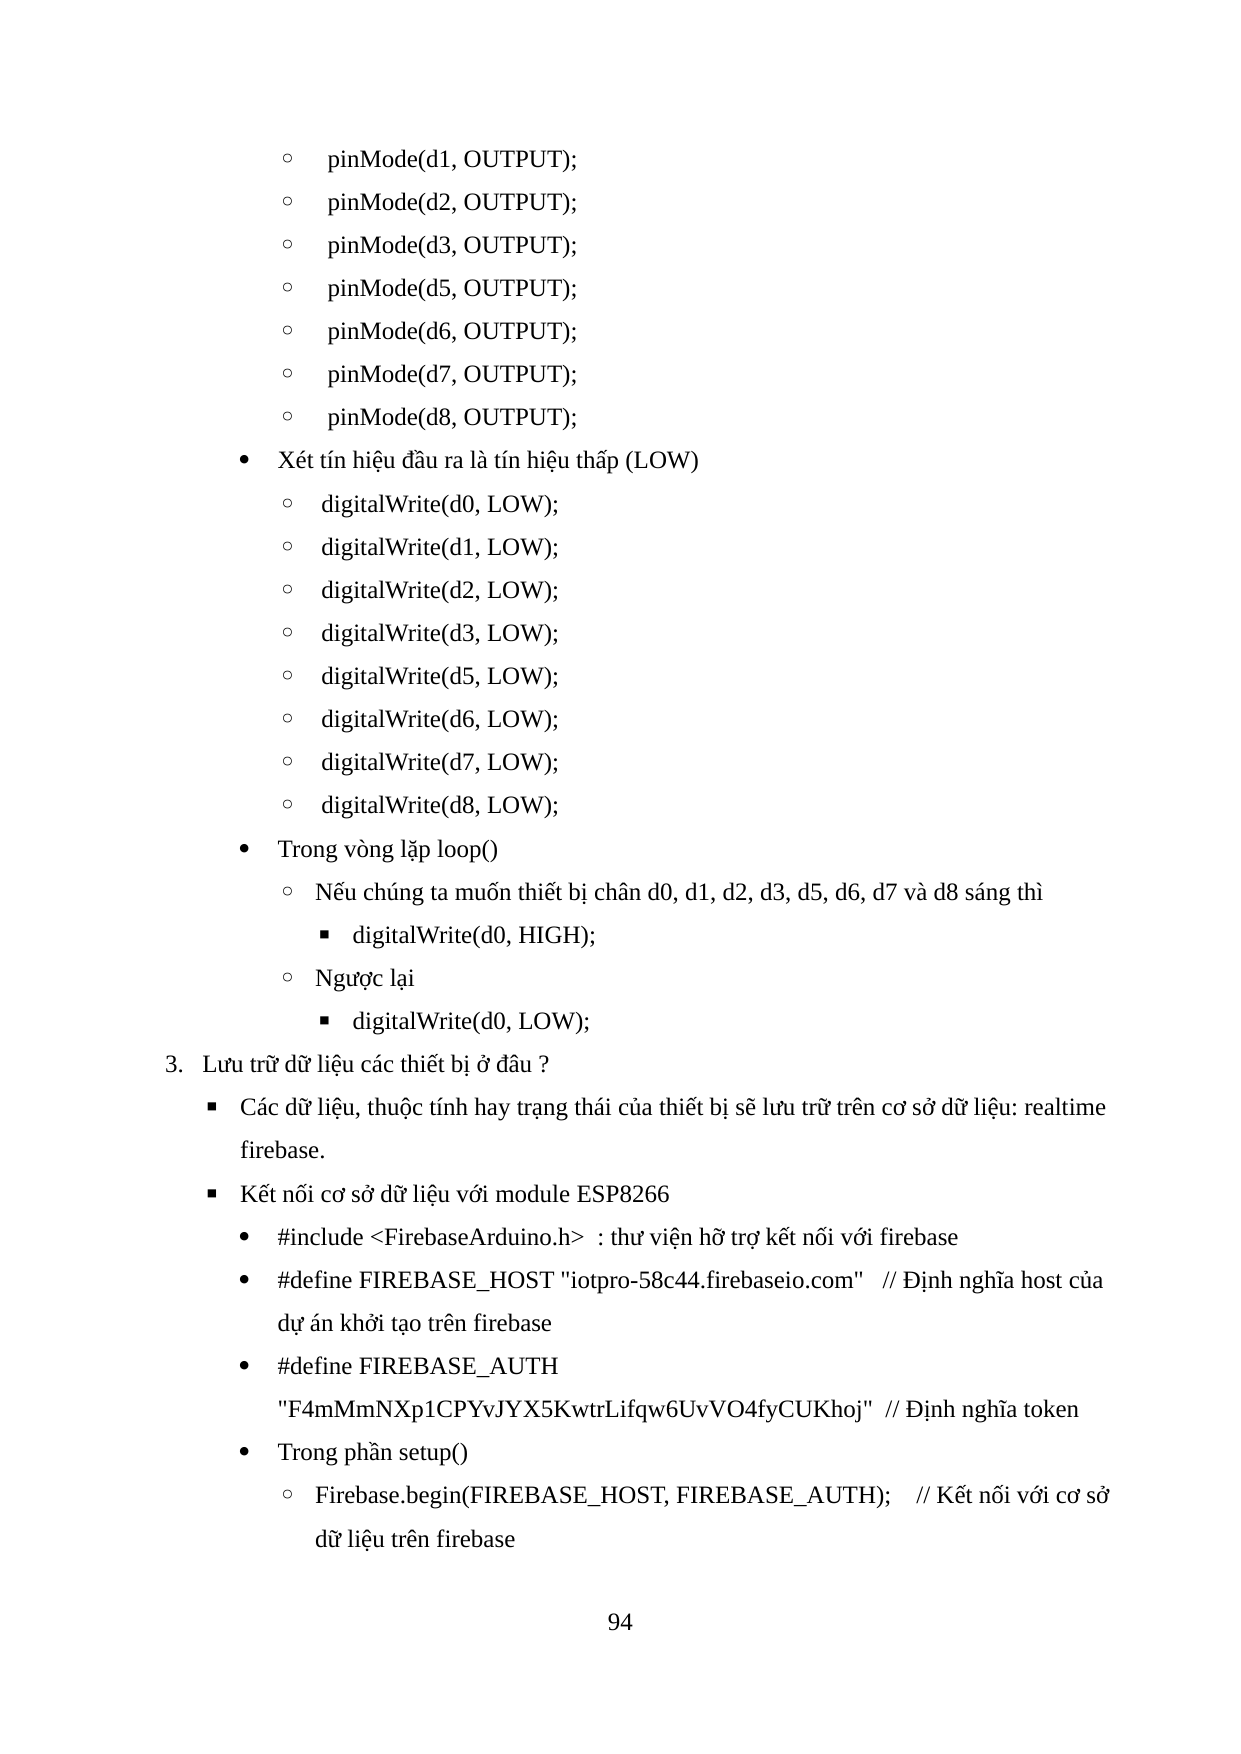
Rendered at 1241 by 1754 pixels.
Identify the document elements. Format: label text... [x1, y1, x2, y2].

list Các dữ liệu, thuộc tính hay trạng thái của thiết bị sẽ lưu trữ trên cơ sở dữ liệu: realtime firebase. [202, 1092, 1122, 1164]
list digitalWrite(d0, LOW); [315, 1006, 1122, 1035]
list digitalWrite(d3, LOW); [277, 618, 1122, 647]
list digitalWrite(d8, LOW); [277, 791, 1122, 819]
list pinMode(d2, OUTPUT); [277, 187, 1122, 216]
list Firebase.begin(FIREBASE_HOST, FIREBASE_AUTH); // Kết nối với cơ sở dữ liệu trên firebase [277, 1481, 1122, 1552]
list Xét tín hiệu đầu ra là tín hiệu thấp (LOW) [240, 446, 1122, 474]
list digitalWrite(d1, LOW); [277, 532, 1122, 561]
list #define FIREBASE_HOST "iotpro-58c44.firebaseio.com" // Định nghĩa host của dự án khởi tạo trên firebase [240, 1265, 1122, 1337]
list digitalWrite(d6, LOW); [277, 704, 1122, 733]
list #define FIREBASE_AUTH "F4mMmNXp1CPYvJYX5KwtrLifqw6UvVO4fyCUKhoj" // Định nghĩa token [240, 1351, 1122, 1423]
list pinMode(d3, OUTPUT); [277, 230, 1122, 259]
list digitalWrite(d5, LOW); [277, 661, 1122, 690]
list Nếu chúng ta muốn thiết bị chân d0, d1, d2, d3, d5, d6, d7 và d8 sáng thì [277, 877, 1122, 906]
list digitalWrite(d2, LOW); [277, 575, 1122, 604]
list #include <FirebaseArduino.h> : thư viện hỡ trợ kết nối với firebase [240, 1222, 1122, 1251]
list Trong phần setup() [240, 1437, 1122, 1466]
list pinMode(d7, OUTPUT); [277, 359, 1122, 388]
list Kết nối cơ sở dữ liệu với module ESP8266 [202, 1179, 1122, 1207]
list pinMode(d5, OUTPUT); [277, 273, 1122, 302]
list pinMode(d1, OUTPUT); [277, 144, 1122, 172]
list pinMode(d6, OUTPUT); [277, 316, 1122, 345]
list digitalWrite(d0, HIGH); [315, 920, 1122, 949]
list Ngược lại [277, 963, 1122, 992]
list Trong vòng lặp loop() [240, 834, 1122, 862]
list digitalWrite(d0, LOW); [277, 489, 1122, 517]
list digitalWrite(d7, LOW); [277, 747, 1122, 776]
list pinMode(d8, OUTPUT); [277, 402, 1122, 431]
list 3. Lưu trữ dữ liệu các thiết bị ở đâu ? [165, 1049, 1122, 1078]
